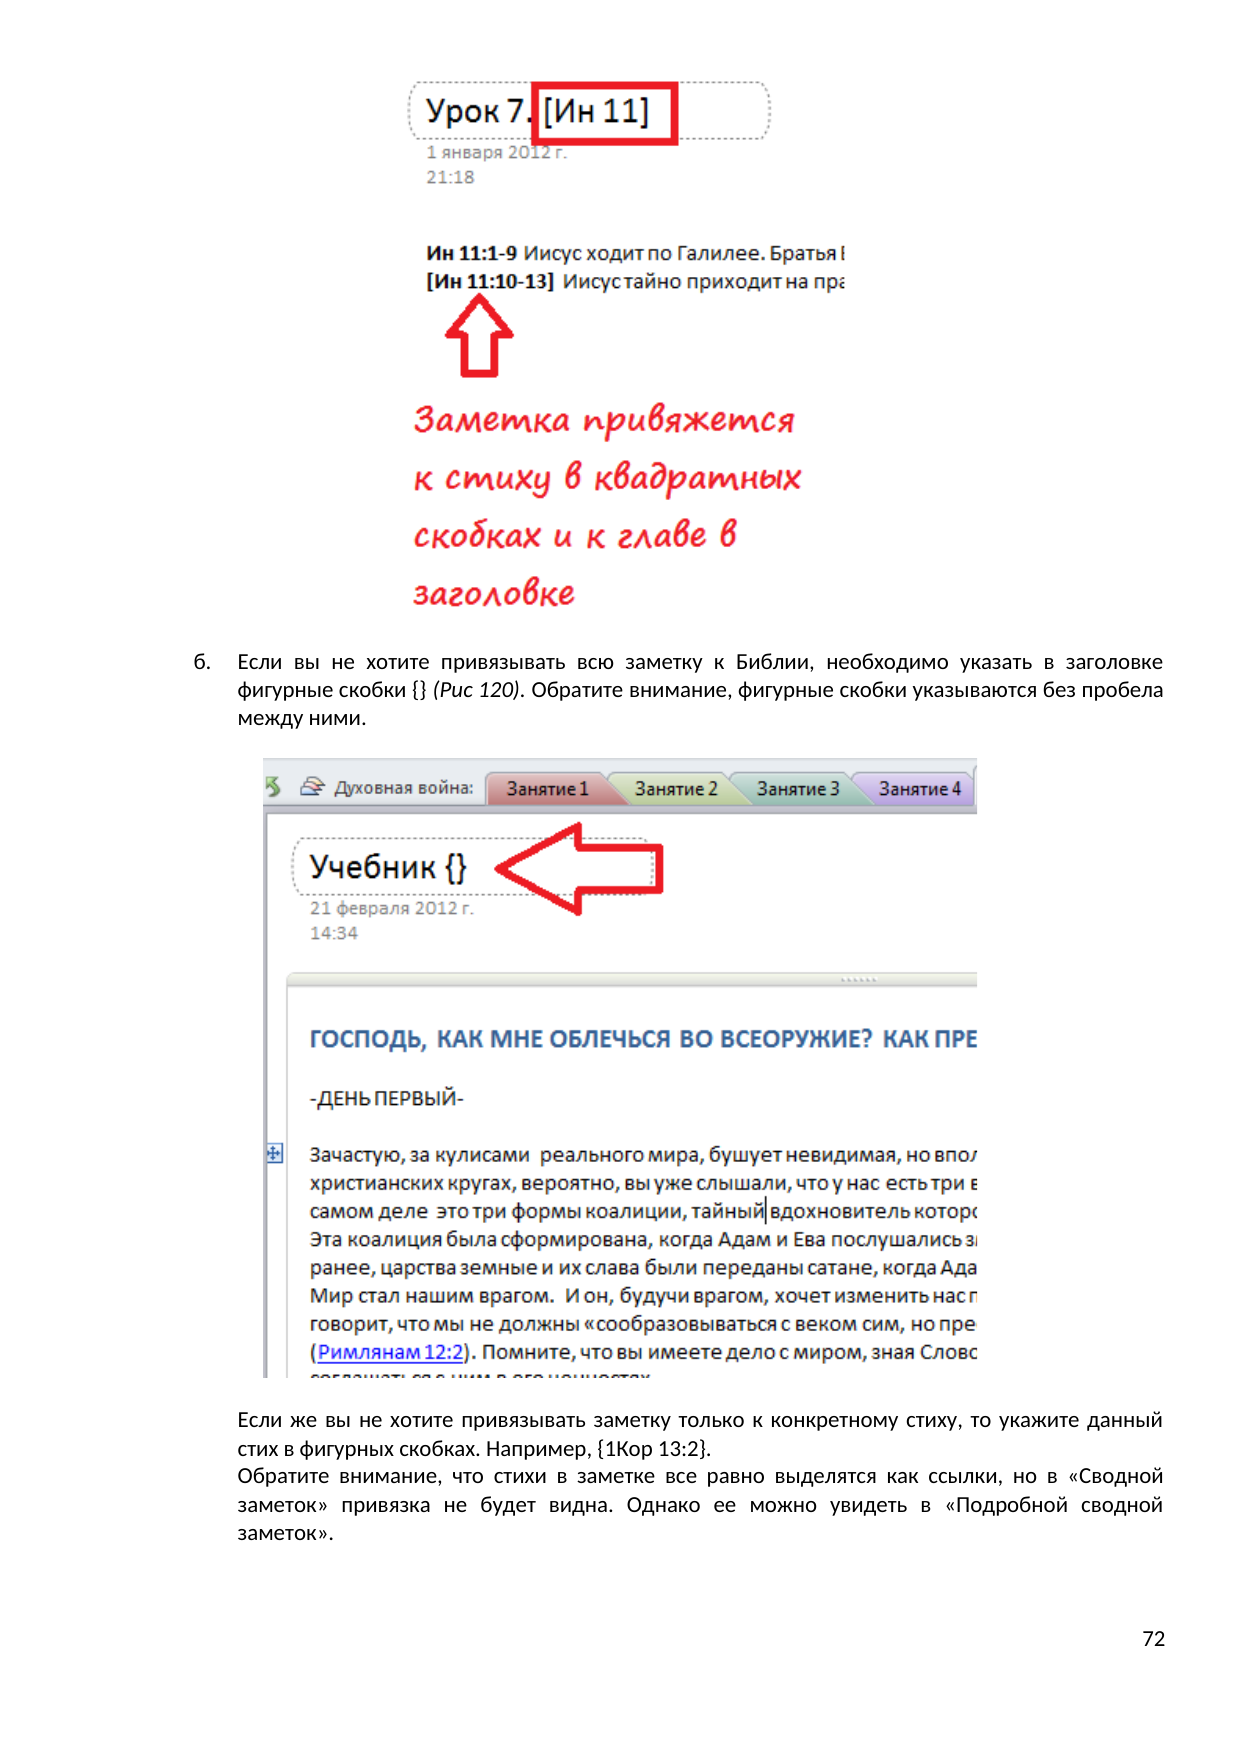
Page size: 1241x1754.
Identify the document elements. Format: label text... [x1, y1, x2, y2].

list Если вы не хотите привязывать всю заметку к Библии, необходимо указать в заголовке фигурные скобки {} (Рис 120). Обратите внимание, фигурные скобки указываются без пробела между ними. [193, 647, 1165, 731]
list Если же вы не хотите привязывать заметку только к конкретному стиху, то укажите данный стих в фигурных скобках. Например, {1Кор 13:2}. [237, 1406, 1165, 1462]
list Обратите внимание, что стихи в заметке все равно выделятся как ссылки, но в «Сводной заметок» привязка не будет видна. Однако ее можно увидеть в «Подробной сводной заметок». [237, 1462, 1165, 1546]
picture [396, 75, 845, 619]
picture [263, 758, 978, 1378]
